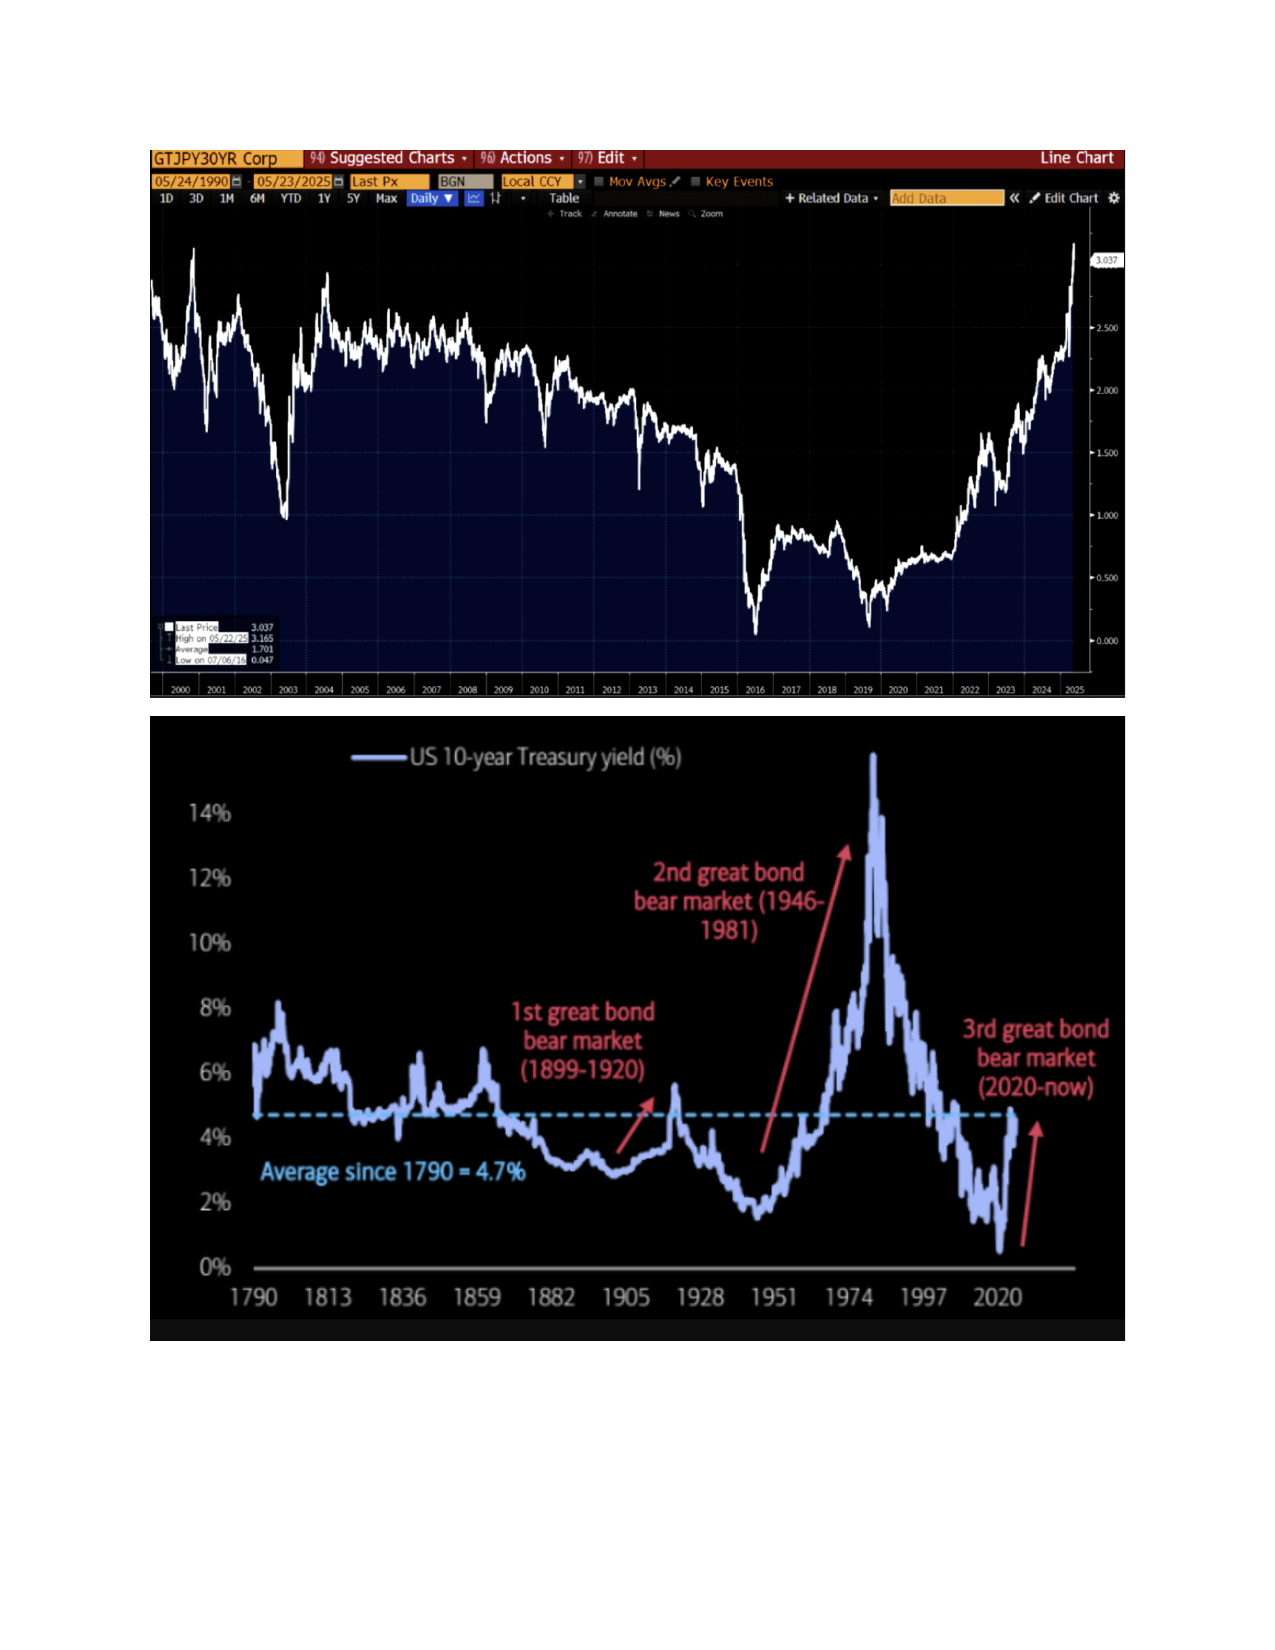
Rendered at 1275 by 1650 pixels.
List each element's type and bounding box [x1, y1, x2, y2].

picture [150, 150, 1125, 698]
picture [150, 716, 1125, 1341]
